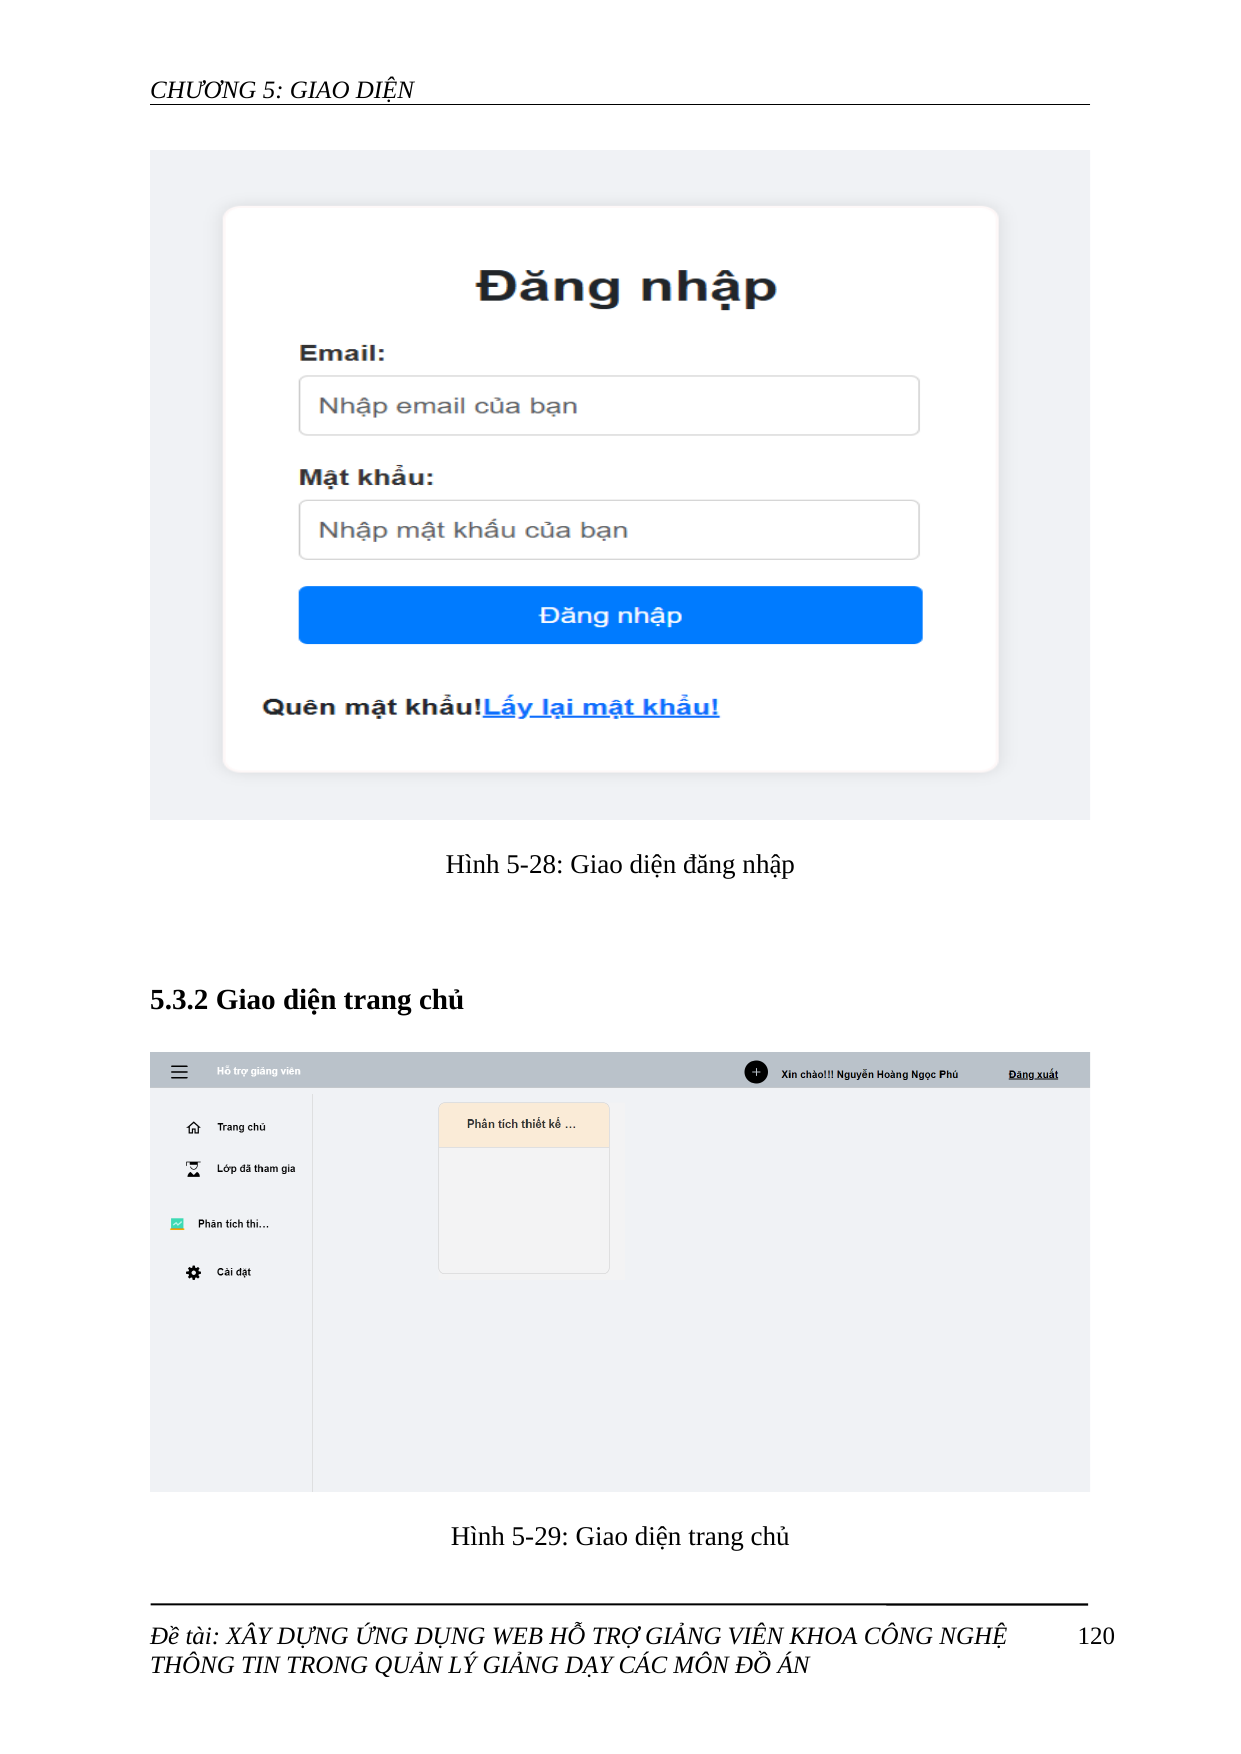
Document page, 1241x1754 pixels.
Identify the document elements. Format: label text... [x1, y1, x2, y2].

picture [150, 1052, 1091, 1492]
text Hình 5-28: Giao diện đăng nhập [150, 848, 1090, 879]
text Hình 5-29: Giao diện trang chủ [150, 1521, 1090, 1552]
subtitle 5.3.2 Giao diện trang chủ [150, 982, 1090, 1016]
picture [150, 150, 1091, 820]
